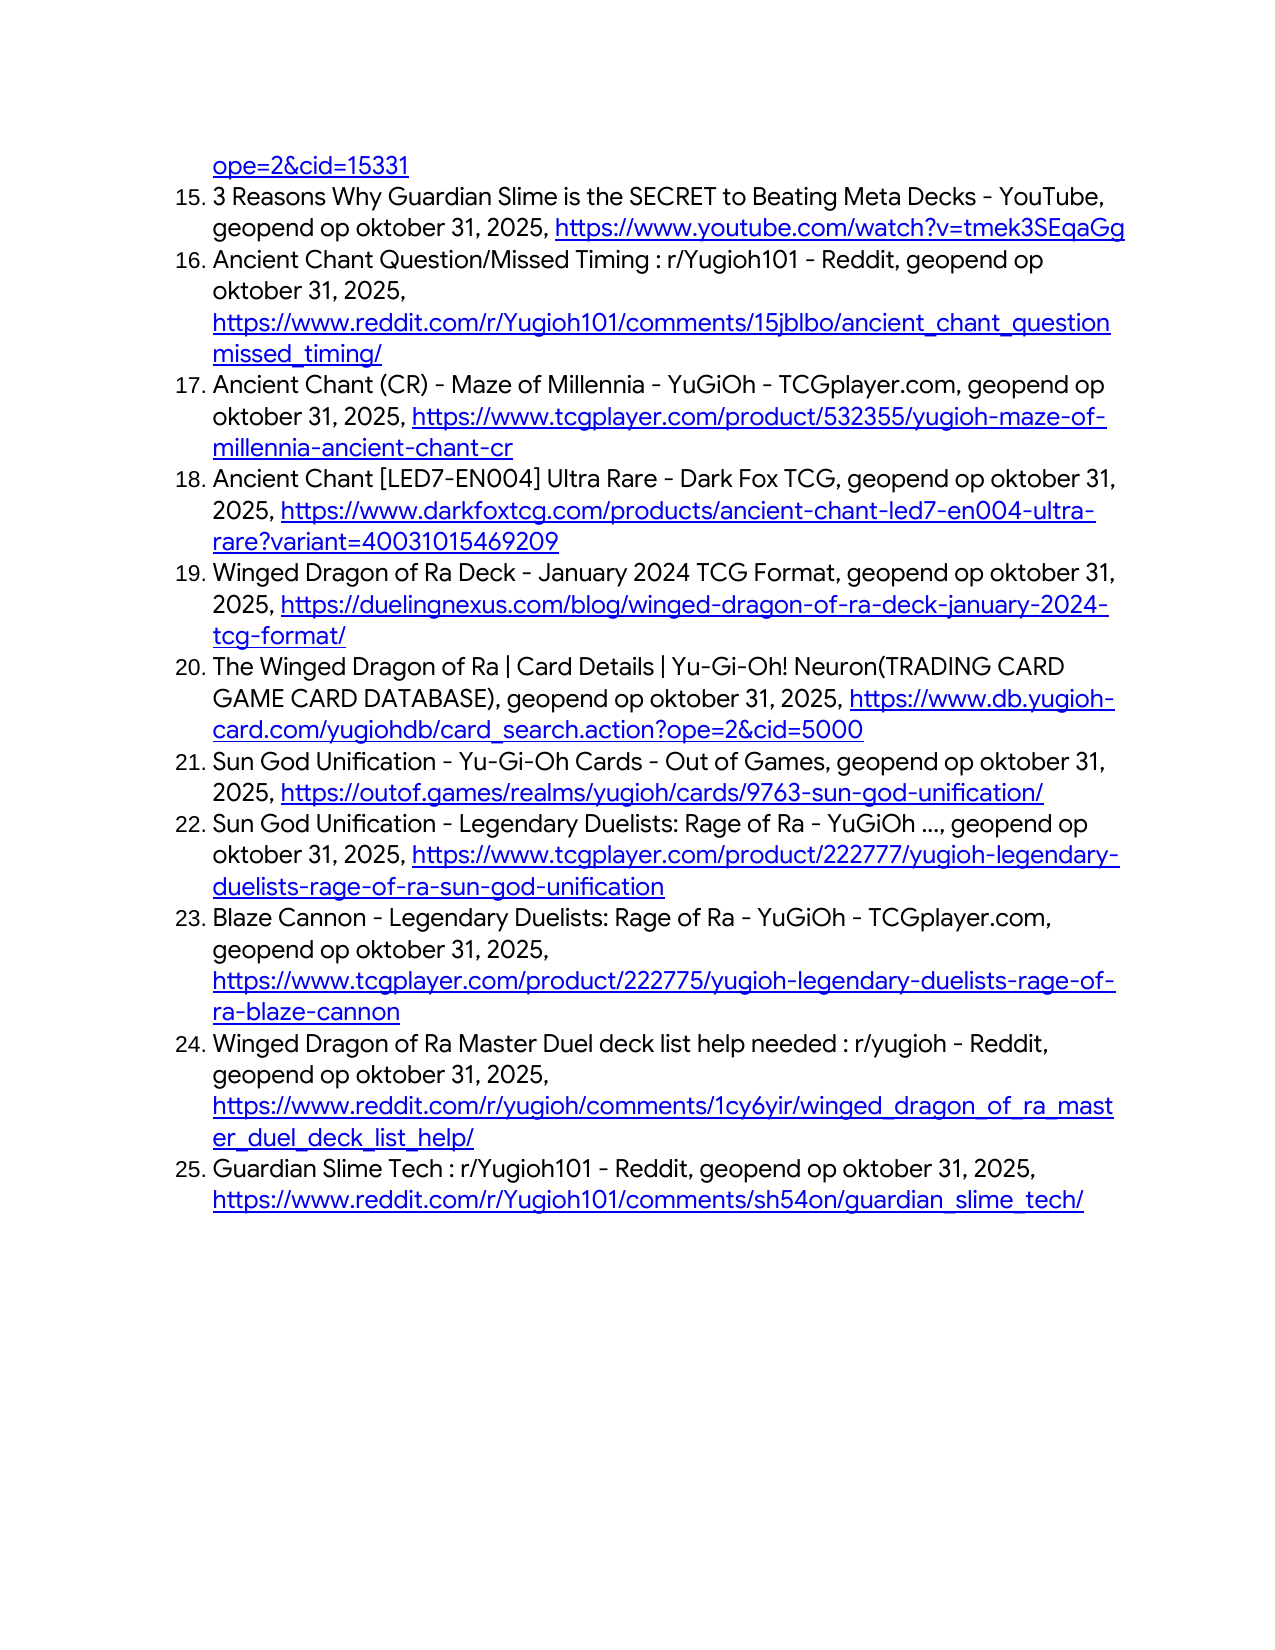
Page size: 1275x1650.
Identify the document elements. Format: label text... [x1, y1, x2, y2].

list The Winged Dragon of Ra | Card Details | Yu-Gi-Oh! Neuron(TRADING CARD GAME CARD DATABASE), geopend op oktober 31, 2025, https://www.db.yugioh-card.com/yugiohdb/card_search.action?ope=2&cid=5000 [175, 652, 1125, 746]
list 3 Reasons Why Guardian Slime is the SECRET to Beating Meta Decks - YouTube, geopend op oktober 31, 2025, https://www.youtube.com/watch?v=tmek3SEqaGg [175, 181, 1125, 244]
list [175, 150, 1125, 181]
list Sun God Unification - Legendary Duelists: Rage of Ra - YuGiOh ..., geopend op oktober 31, 2025, https://www.tcgplayer.com/product/222777/yugioh-legendary-duelists-rage-of-ra-sun-god-unification [175, 808, 1125, 902]
list Guardian Slime Tech : r/Yugioh101 - Reddit, geopend op oktober 31, 2025, https://www.reddit.com/r/Yugioh101/comments/sh54on/guardian_slime_tech/ [175, 1153, 1125, 1216]
list Winged Dragon of Ra Master Duel deck list help needed : r/yugioh - Reddit, geopend op oktober 31, 2025, https://www.reddit.com/r/yugioh/comments/1cy6yir/winged_dragon_of_ra_master_duel_deck_list_help/ [175, 1028, 1125, 1153]
list Ancient Chant [LED7-EN004] Ultra Rare - Dark Fox TCG, geopend op oktober 31, 2025, https://www.darkfoxtcg.com/products/ancient-chant-led7-en004-ultra-rare?variant=40031015469209 [175, 463, 1125, 558]
list Winged Dragon of Ra Deck - January 2024 TCG Format, geopend op oktober 31, 2025, https://duelingnexus.com/blog/winged-dragon-of-ra-deck-january-2024-tcg-format/ [175, 558, 1125, 652]
list Blaze Cannon - Legendary Duelists: Rage of Ra - YuGiOh - TCGplayer.com, geopend op oktober 31, 2025, https://www.tcgplayer.com/product/222775/yugioh-legendary-duelists-rage-of-ra-blaze-cannon [175, 902, 1125, 1028]
list Sun God Unification - Yu-Gi-Oh Cards - Out of Games, geopend op oktober 31, 2025, https://outof.games/realms/yugioh/cards/9763-sun-god-unification/ [175, 746, 1125, 808]
list Ancient Chant (CR) - Maze of Millennia - YuGiOh - TCGplayer.com, geopend op oktober 31, 2025, https://www.tcgplayer.com/product/532355/yugioh-maze-of-millennia-ancient-chant-cr [175, 369, 1125, 463]
list Ancient Chant Question/Missed Timing : r/Yugioh101 - Reddit, geopend op oktober 31, 2025, https://www.reddit.com/r/Yugioh101/comments/15jblbo/ancient_chant_questionmissed_timing/ [175, 244, 1125, 369]
